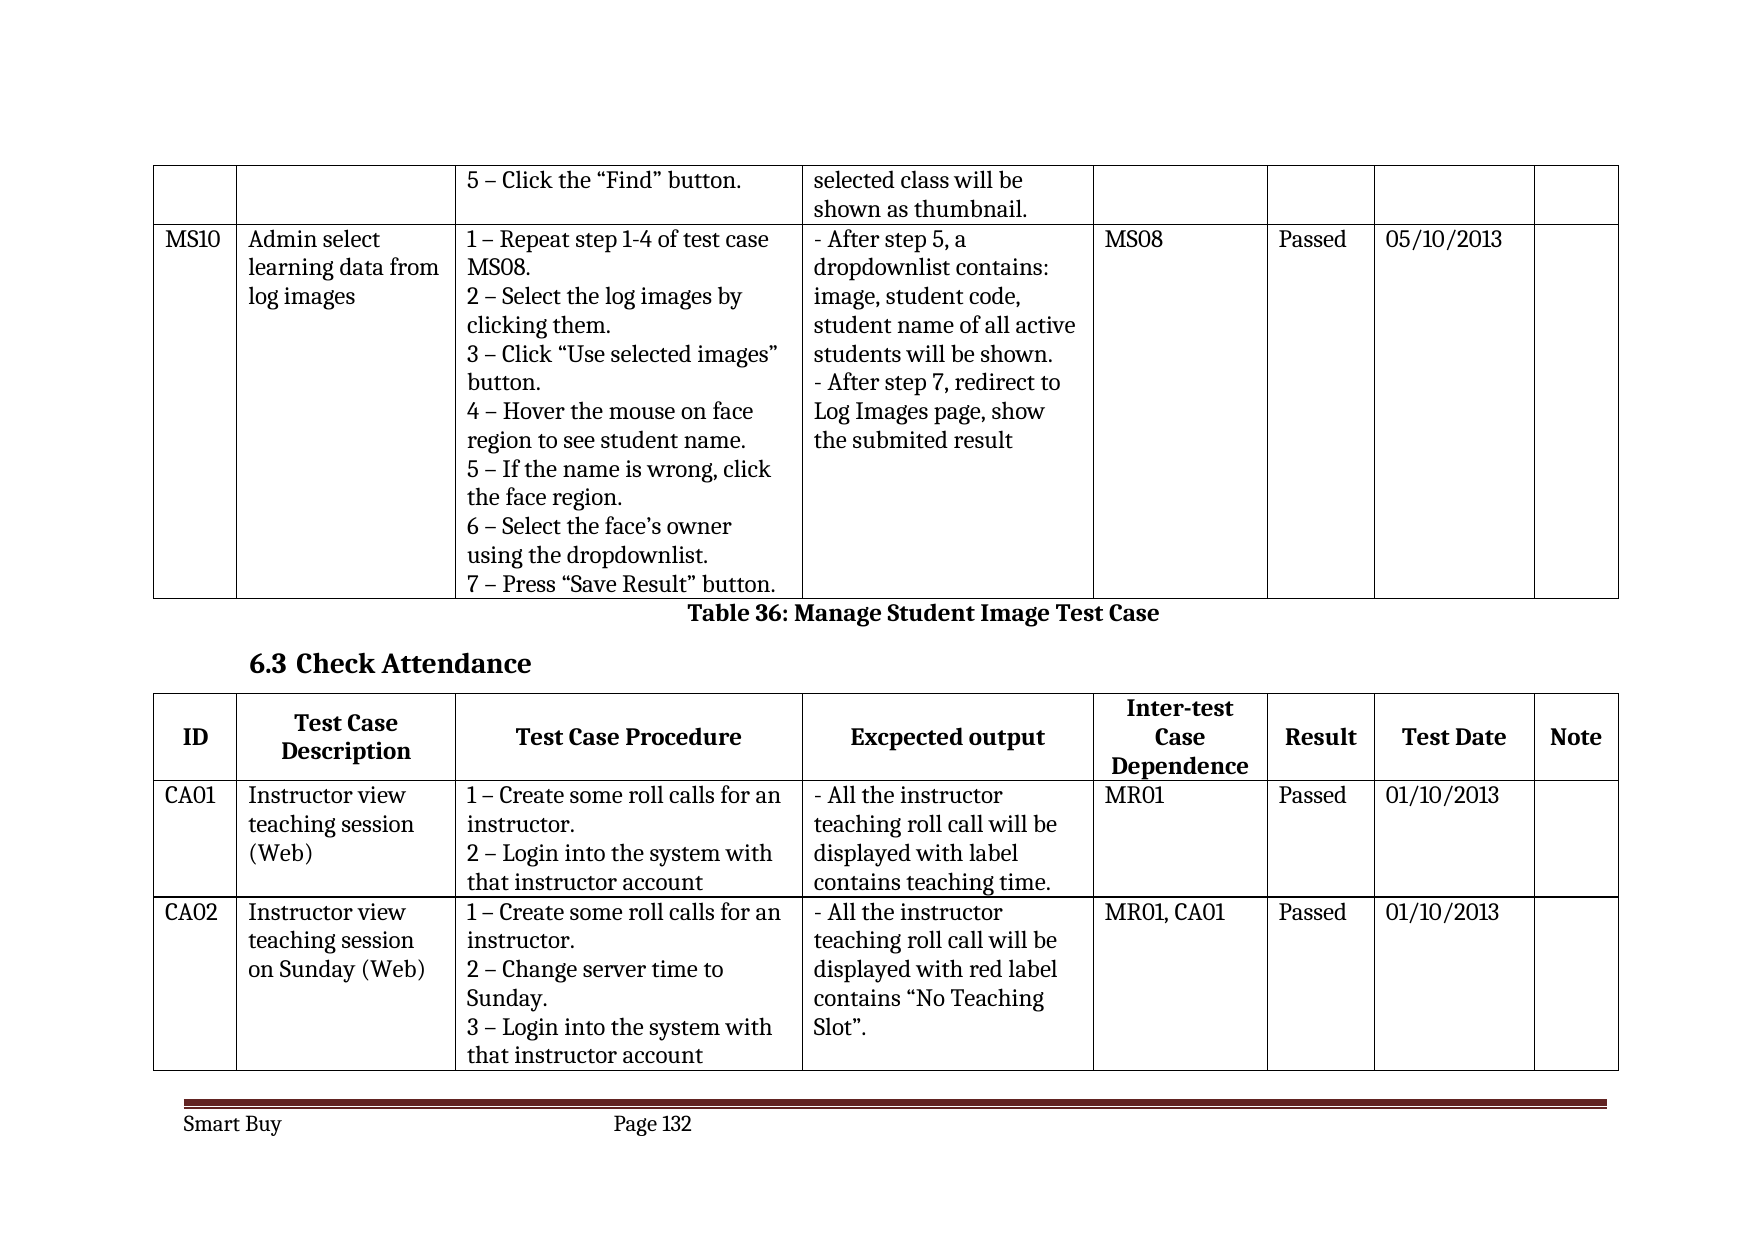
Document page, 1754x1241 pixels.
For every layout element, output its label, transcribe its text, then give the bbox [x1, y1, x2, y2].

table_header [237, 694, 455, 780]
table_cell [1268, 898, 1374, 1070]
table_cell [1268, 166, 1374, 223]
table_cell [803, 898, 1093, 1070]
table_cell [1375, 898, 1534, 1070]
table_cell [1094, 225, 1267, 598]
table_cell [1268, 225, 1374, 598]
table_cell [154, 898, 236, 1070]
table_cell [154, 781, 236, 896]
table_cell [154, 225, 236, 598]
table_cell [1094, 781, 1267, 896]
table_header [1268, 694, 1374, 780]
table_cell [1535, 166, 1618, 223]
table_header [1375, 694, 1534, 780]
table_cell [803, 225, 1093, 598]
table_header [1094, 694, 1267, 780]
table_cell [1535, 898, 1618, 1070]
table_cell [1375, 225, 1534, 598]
subtitle Check Attendance [249, 647, 1607, 681]
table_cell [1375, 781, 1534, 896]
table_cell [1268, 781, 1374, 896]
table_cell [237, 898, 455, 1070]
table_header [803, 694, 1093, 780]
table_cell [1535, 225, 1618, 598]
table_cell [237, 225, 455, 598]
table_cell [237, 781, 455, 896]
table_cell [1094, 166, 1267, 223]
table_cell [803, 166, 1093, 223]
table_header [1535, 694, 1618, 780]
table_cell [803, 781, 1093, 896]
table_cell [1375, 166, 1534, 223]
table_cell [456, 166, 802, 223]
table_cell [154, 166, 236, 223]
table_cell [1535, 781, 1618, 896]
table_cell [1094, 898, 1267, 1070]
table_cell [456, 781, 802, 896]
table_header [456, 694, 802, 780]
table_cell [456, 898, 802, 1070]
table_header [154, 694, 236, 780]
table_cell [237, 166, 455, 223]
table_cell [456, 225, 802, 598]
